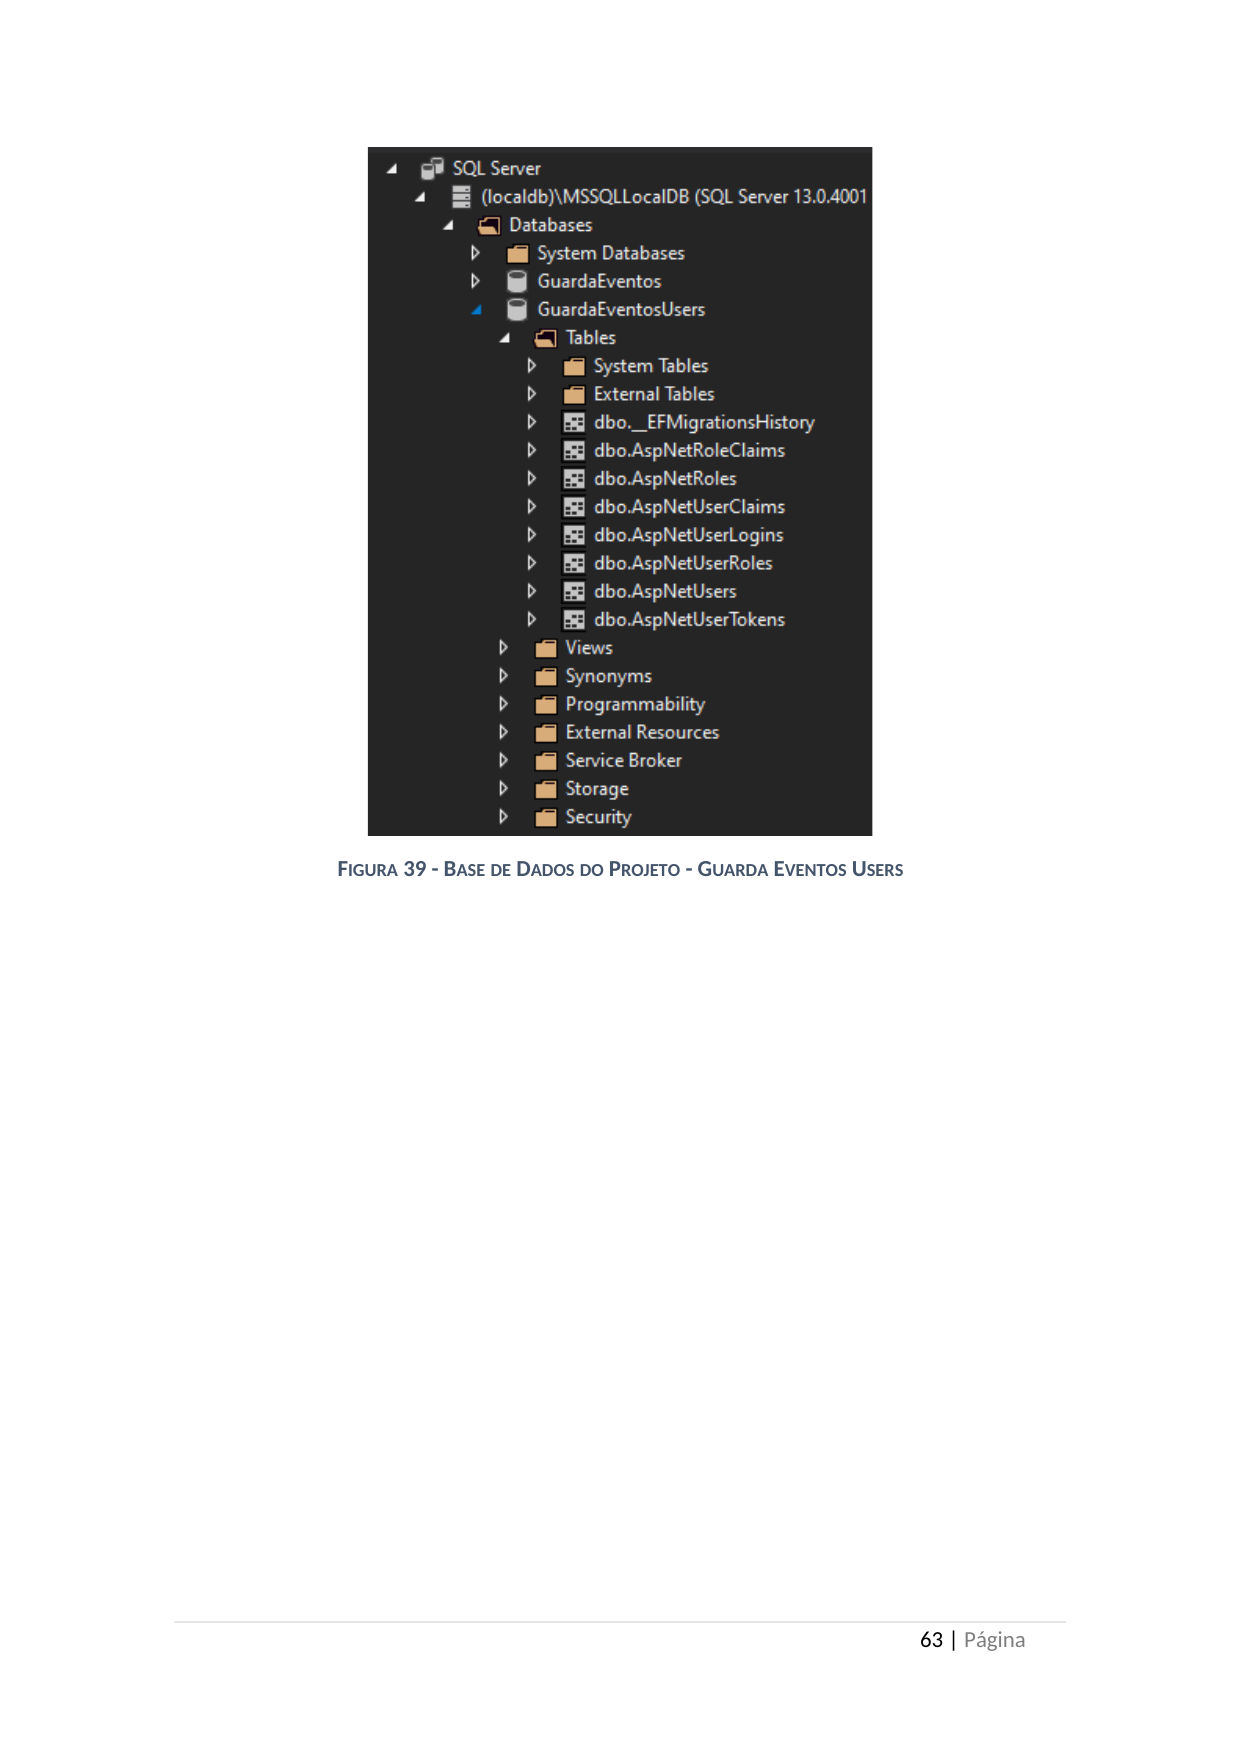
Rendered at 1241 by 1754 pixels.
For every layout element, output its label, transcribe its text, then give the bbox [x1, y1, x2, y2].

picture [367, 147, 873, 836]
